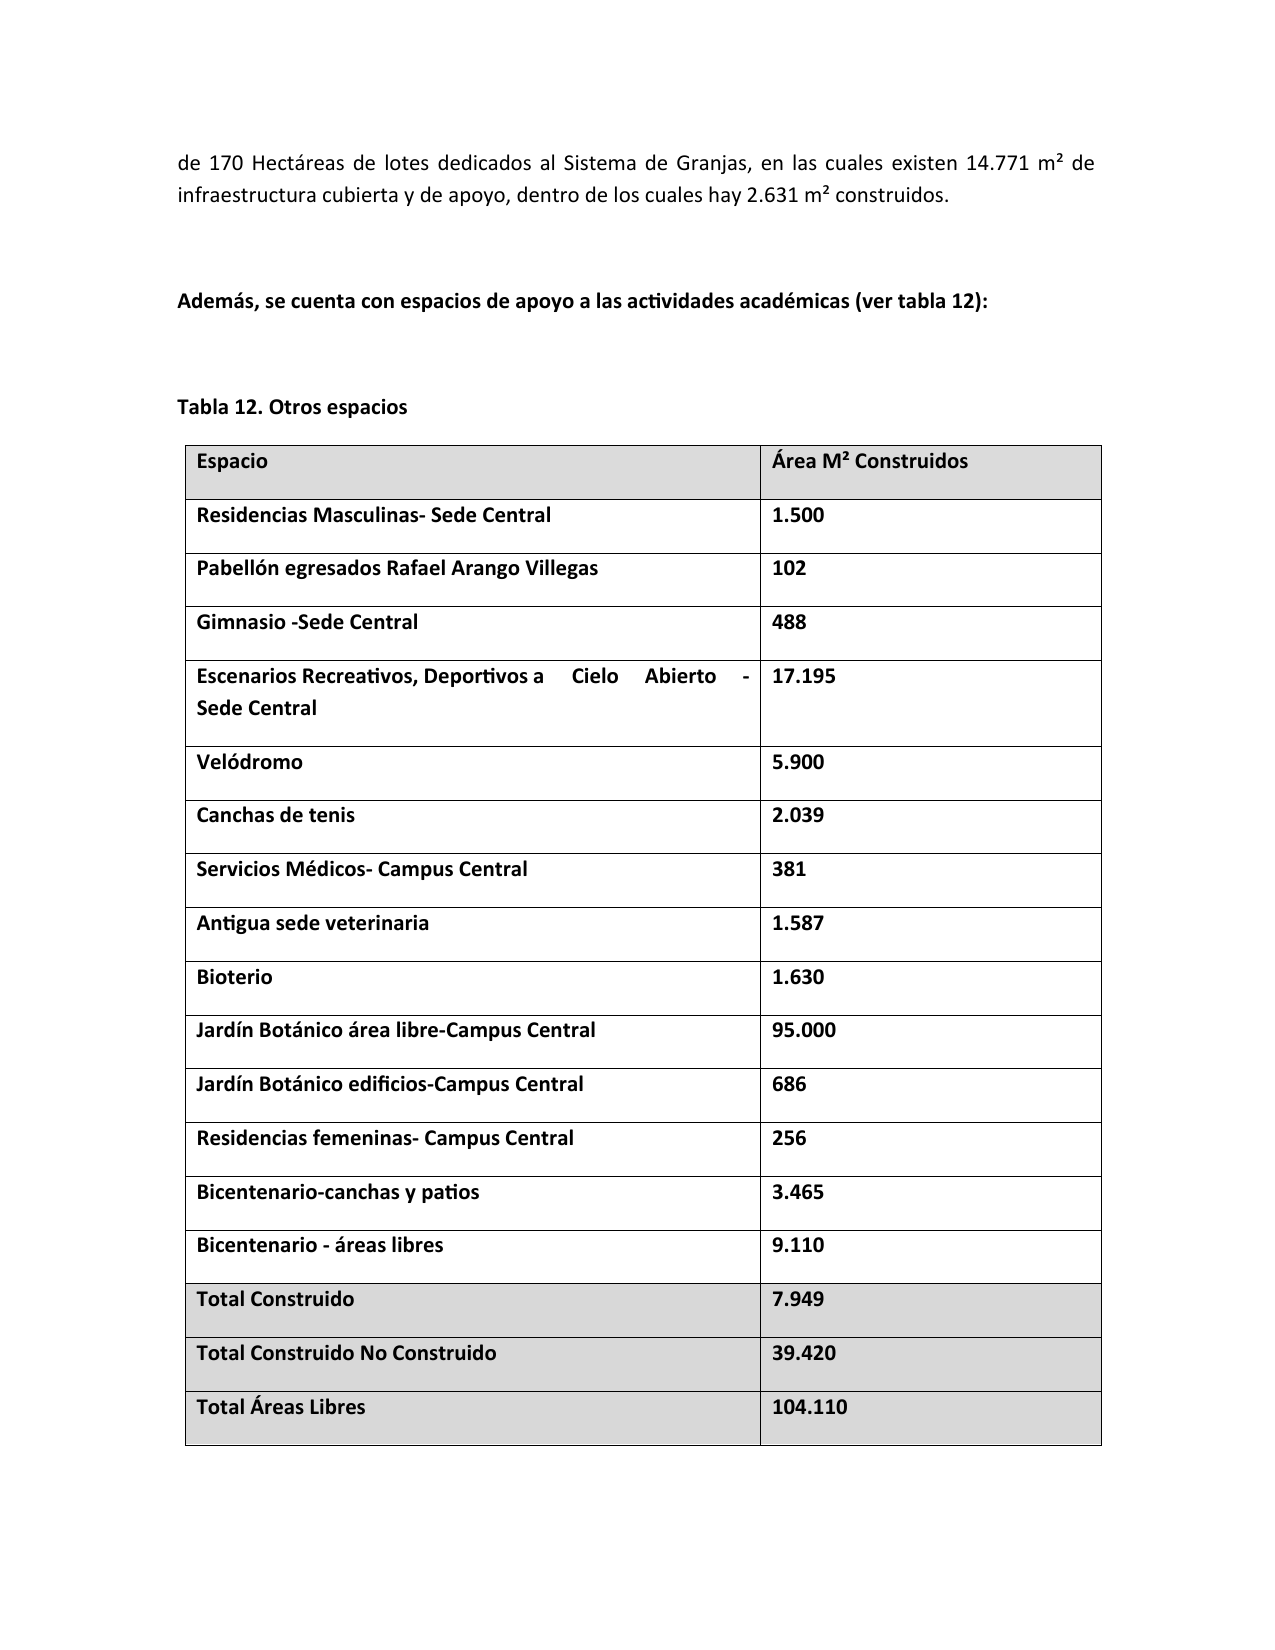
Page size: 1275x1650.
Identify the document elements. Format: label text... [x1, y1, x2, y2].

table_cell 39.420 [761, 1338, 1101, 1391]
table_cell Canchas de tenis [186, 801, 760, 853]
table_cell Jardín Botánico edificios-Campus Central [186, 1069, 760, 1122]
table_cell 95.000 [761, 1016, 1101, 1068]
table_cell 3.465 [761, 1177, 1101, 1229]
table_cell Residencias Masculinas- Sede Central [186, 500, 760, 552]
table_cell Total Construido [186, 1284, 760, 1337]
text Tabla 12. Otros espacios [177, 392, 1098, 420]
table_cell Residencias femeninas- Campus Central [186, 1123, 760, 1176]
table_cell 7.949 [761, 1284, 1101, 1337]
table_cell 9.110 [761, 1231, 1101, 1283]
text Además, se cuenta con espacios de apoyo a las actividades académicas (ver tabla 12): [177, 286, 1098, 314]
table_cell 1.500 [761, 500, 1101, 552]
table_cell 256 [761, 1123, 1101, 1176]
table_cell Servicios Médicos- Campus Central [186, 854, 760, 907]
table_cell 2.039 [761, 801, 1101, 853]
table_cell 686 [761, 1069, 1101, 1122]
table_cell Total Construido No Construido [186, 1338, 760, 1391]
table_cell 5.900 [761, 747, 1101, 799]
table_cell Pabellón egresados Rafael Arango Villegas [186, 554, 760, 606]
table_cell Bicentenario-canchas y patios [186, 1177, 760, 1229]
table_cell 102 [761, 554, 1101, 606]
table_cell Bicentenario - áreas libres [186, 1231, 760, 1283]
table_cell Bioterio [186, 962, 760, 1014]
table_header Espacio [186, 446, 760, 499]
table_cell Escenarios Recreativos, Deportivos a Cielo Abierto - Sede Central [186, 661, 760, 746]
table_cell 1.630 [761, 962, 1101, 1014]
table_cell 488 [761, 607, 1101, 660]
table_cell 1.587 [761, 908, 1101, 961]
table_cell Gimnasio -Sede Central [186, 607, 760, 660]
table_cell 381 [761, 854, 1101, 907]
table_cell Velódromo [186, 747, 760, 799]
table_cell 104.110 [761, 1392, 1101, 1444]
table_cell Jardín Botánico área libre-Campus Central [186, 1016, 760, 1068]
table_cell Total Áreas Libres [186, 1392, 760, 1444]
table_cell 17.195 [761, 661, 1101, 746]
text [177, 148, 1098, 208]
table_header Área M² Construidos [761, 446, 1101, 499]
table_cell Antigua sede veterinaria [186, 908, 760, 961]
